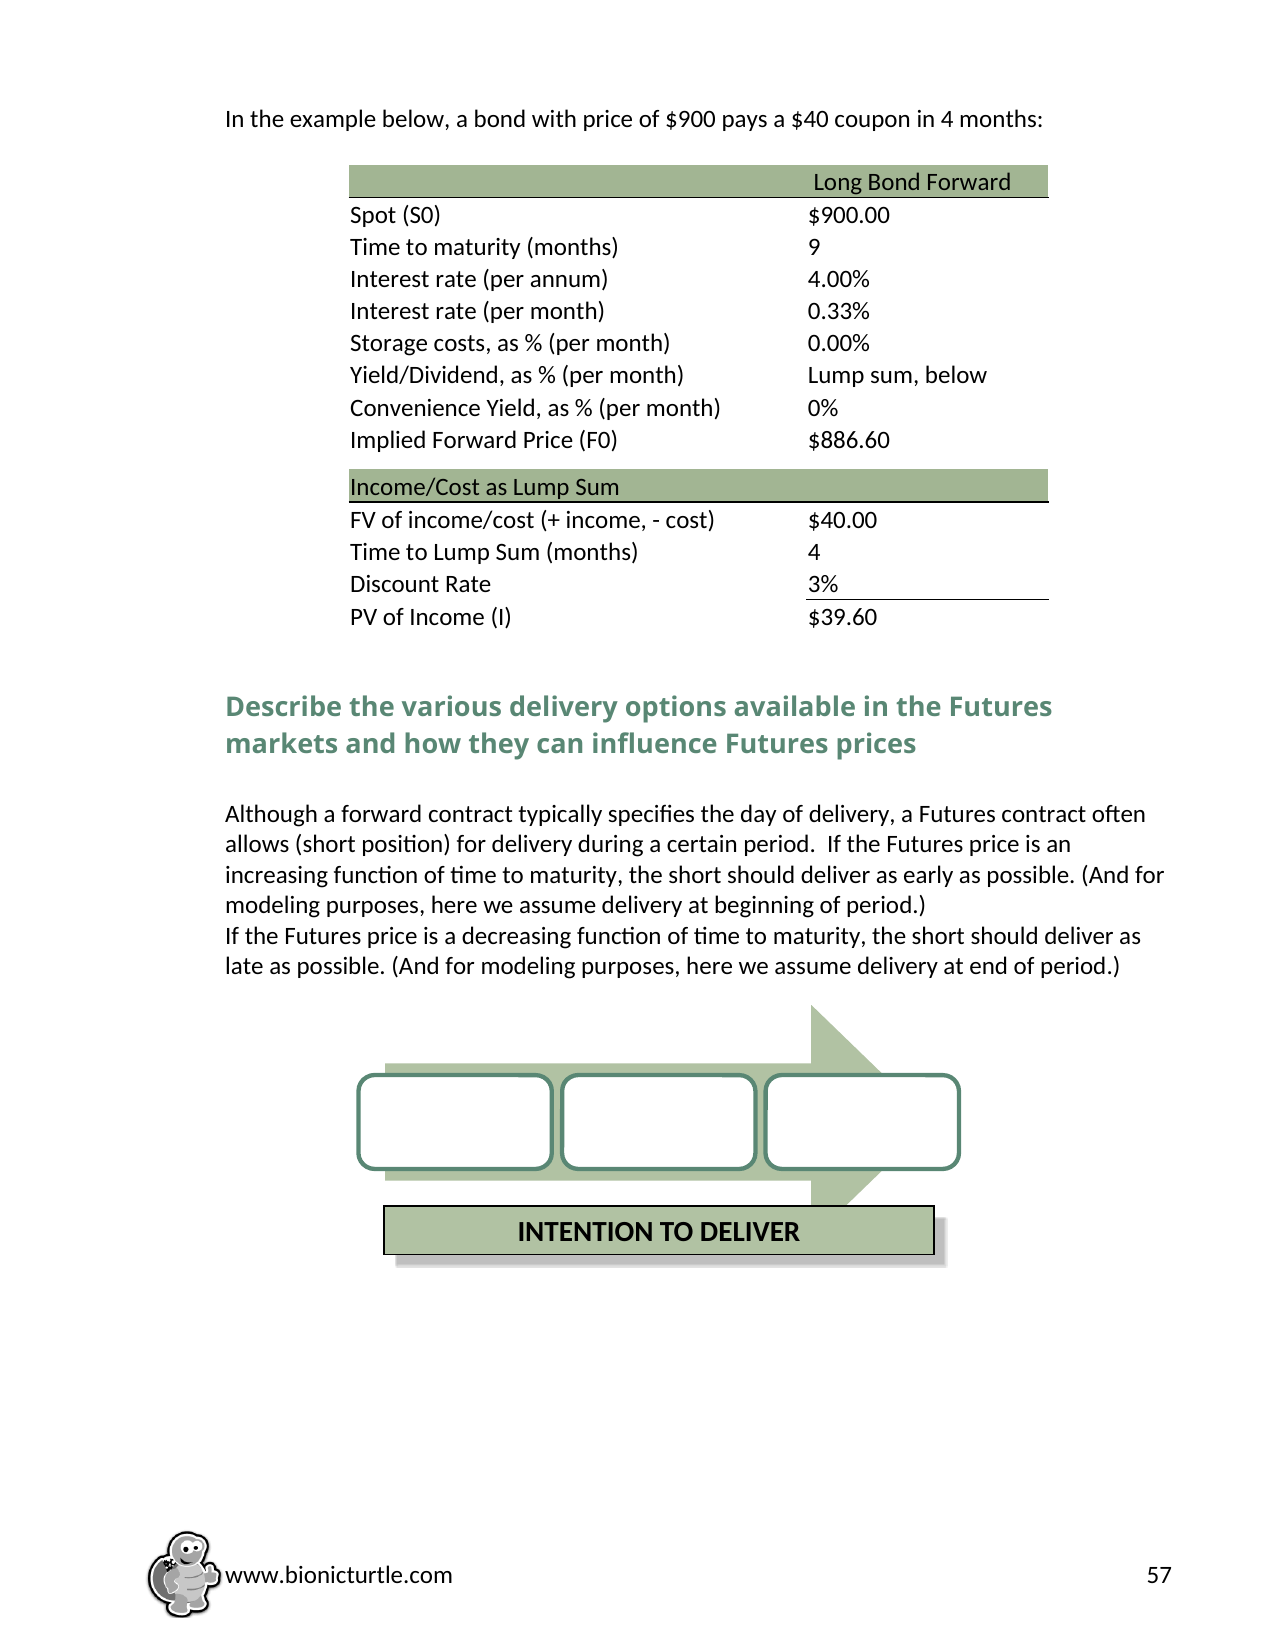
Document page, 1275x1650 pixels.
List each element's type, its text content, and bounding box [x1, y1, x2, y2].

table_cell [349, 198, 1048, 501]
subtitle Describe the various delivery options available in the Futures markets and how they can influence Futures prices [225, 687, 1172, 798]
text If the Futures price is a decreasing function of time to maturity, the short should deliver as late as possible. (And for modeling purposes, here we assume delivery at end of period.) [225, 920, 1172, 981]
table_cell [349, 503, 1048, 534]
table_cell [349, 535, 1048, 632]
text In the example below, a bond with price of $900 pays a $40 coupon in 4 months: [225, 103, 1172, 164]
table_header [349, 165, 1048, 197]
text Although a forward contract typically specifies the day of delivery, a Futures contract often allows (short position) for delivery during a certain period. If the Futures price is an increasing function of time to maturity, the short should deliver as early as possible. (And for modeling purposes, here we assume delivery at beginning of period.) [225, 798, 1172, 920]
